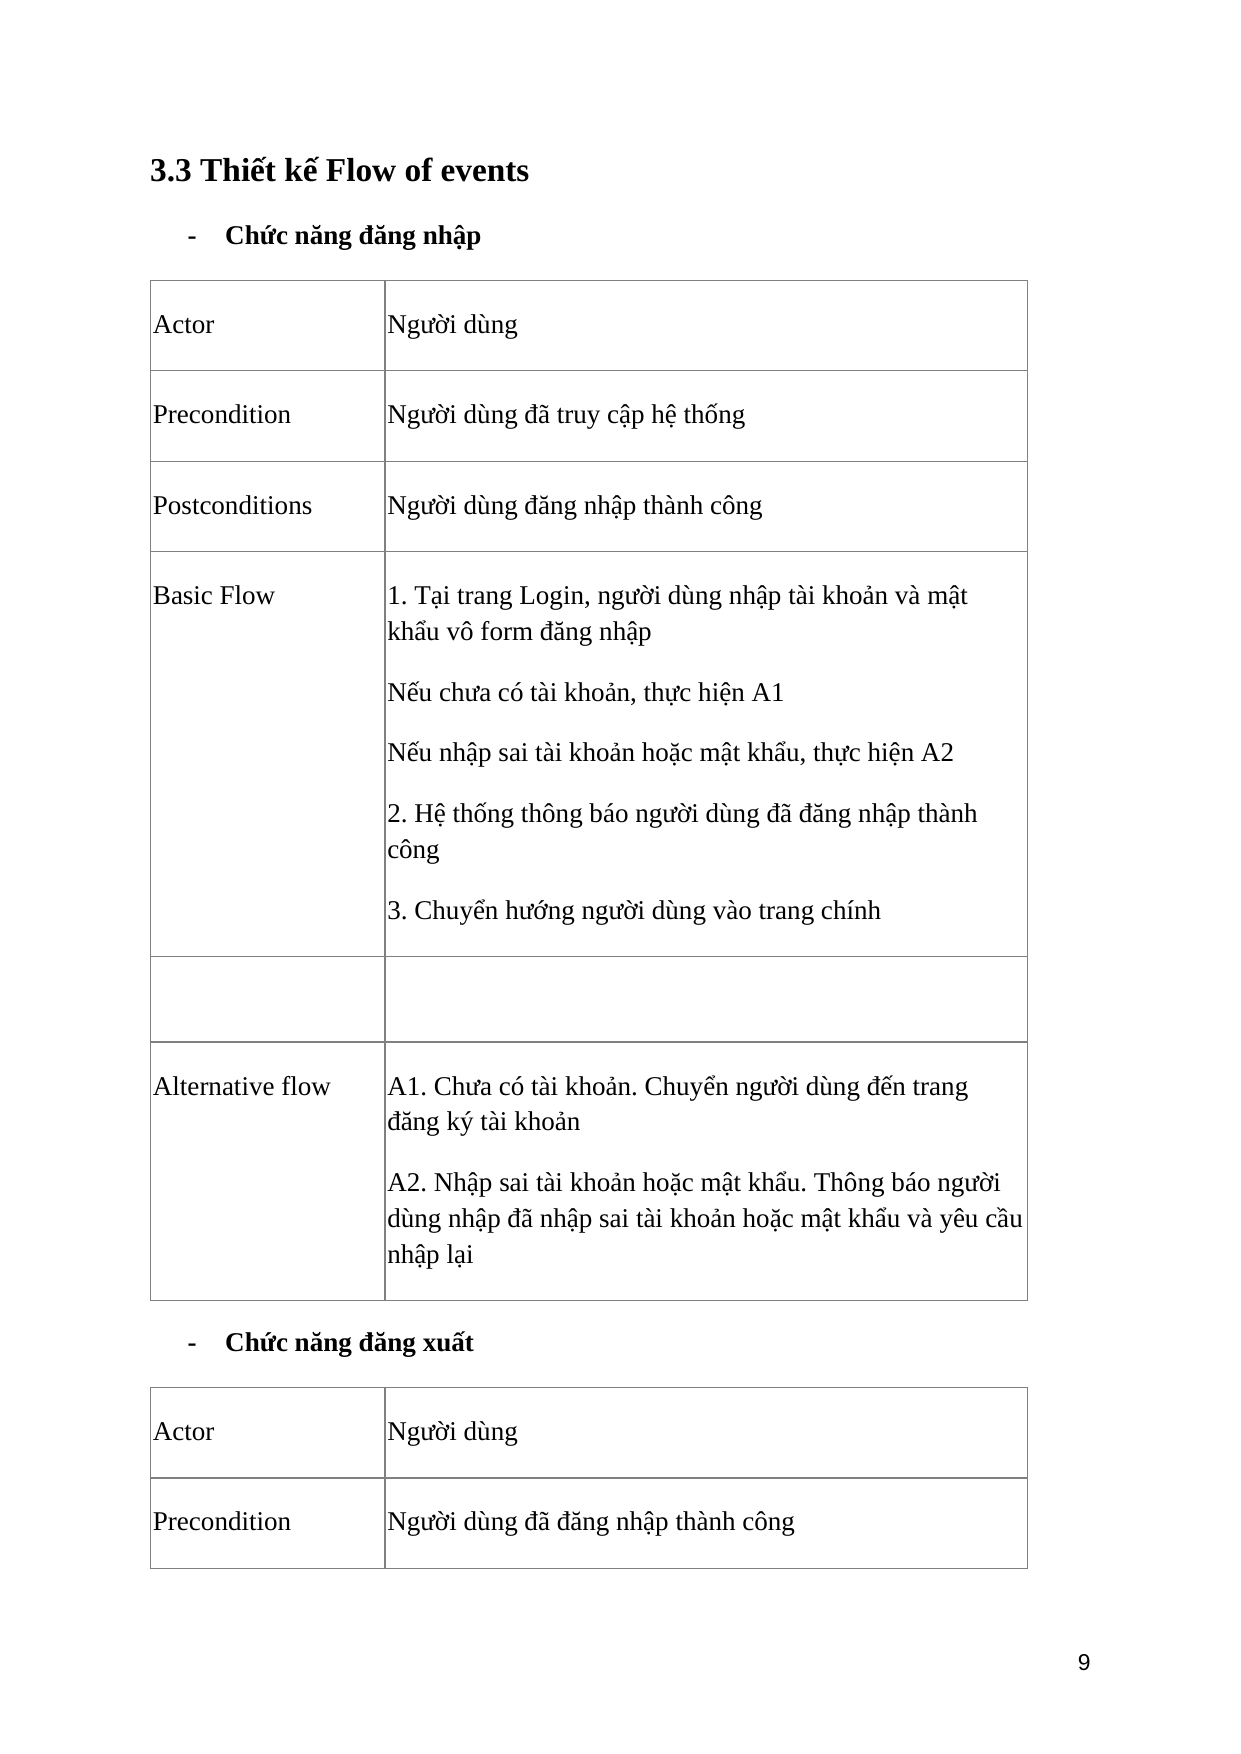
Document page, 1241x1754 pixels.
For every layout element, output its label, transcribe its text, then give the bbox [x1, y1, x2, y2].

table_cell Người dùng đã đăng nhập thành công [386, 1479, 1027, 1568]
table_cell Người dùng đã truy cập hệ thống [386, 371, 1027, 461]
table_cell Precondition [151, 371, 384, 461]
subtitle 3.3 Thiết kế Flow of events [150, 150, 1090, 188]
table_header Actor [151, 1388, 384, 1477]
table_cell Postconditions [151, 462, 384, 551]
table_header Actor [151, 281, 384, 370]
list Chức năng đăng nhập [187, 219, 1090, 250]
table_cell Alternative flow [151, 1043, 384, 1300]
table_cell [151, 957, 384, 1041]
table_header Người dùng [386, 1388, 1027, 1477]
table_header Người dùng [386, 281, 1027, 370]
list Chức năng đăng xuất [187, 1326, 1090, 1357]
table_cell Basic Flow [151, 552, 384, 956]
table_cell A1. Chưa có tài khoản. Chuyển người dùng đến trang đăng ký tài khoản A2. Nhập sai tài khoản hoặc mật khẩu. Thông báo người dùng nhập đã nhập sai tài khoản hoặc mật khẩu và yêu cầu nhập lại [386, 1043, 1027, 1300]
table_cell [386, 957, 1027, 1041]
table_cell Người dùng đăng nhập thành công [386, 462, 1027, 551]
table_cell Precondition [151, 1479, 384, 1568]
table_cell 1. Tại trang Login, người dùng nhập tài khoản và mật khẩu vô form đăng nhập Nếu chưa có tài khoản, thực hiện A1 Nếu nhập sai tài khoản hoặc mật khẩu, thực hiện A2 2. Hệ thống thông báo người dùng đã đăng nhập thành công 3. Chuyển hướng người dùng vào trang chính [386, 552, 1027, 956]
